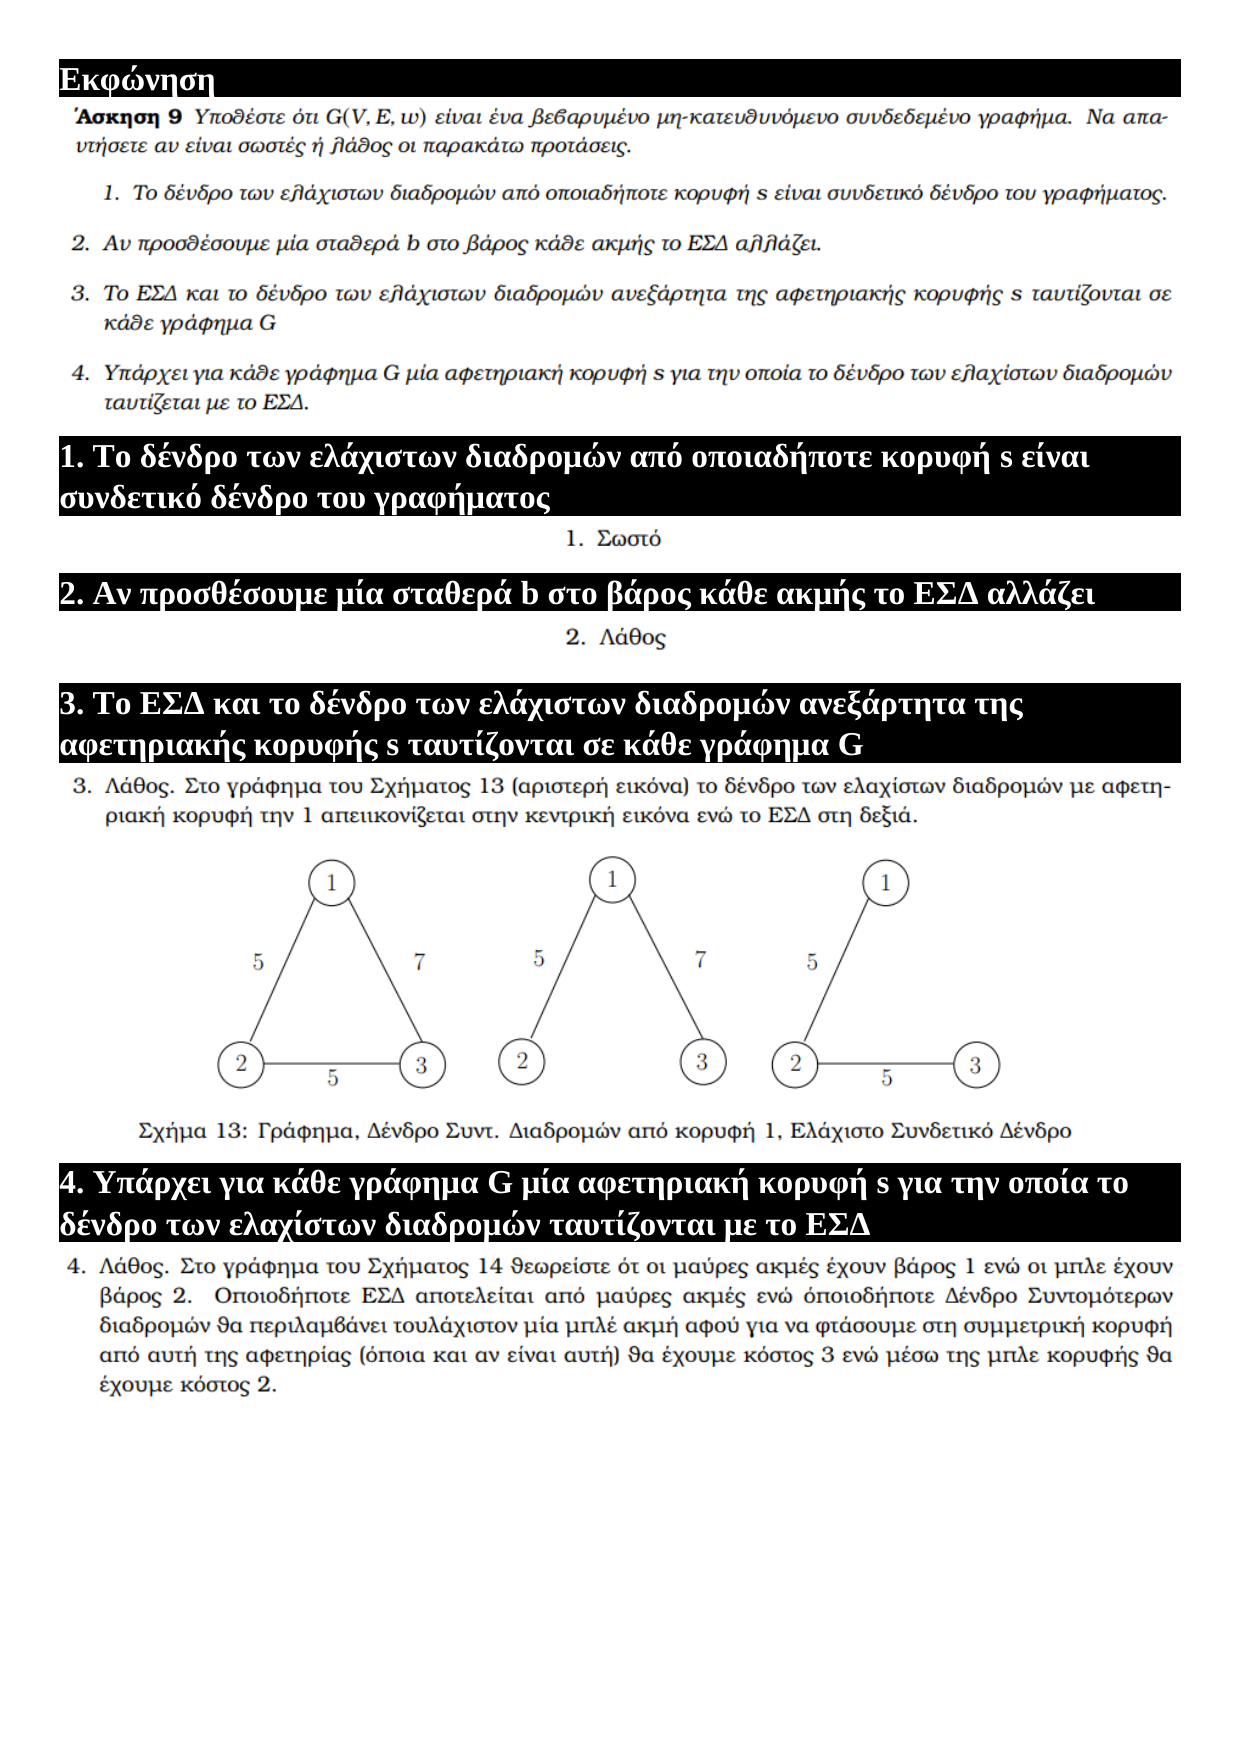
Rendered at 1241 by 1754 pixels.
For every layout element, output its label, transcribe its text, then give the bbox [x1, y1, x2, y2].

picture [59, 765, 1182, 1144]
subtitle 1. Το δένδρο των ελάχιστων διαδρομών από οποιαδήποτε κορυφή s είναι συνδετικό δένδρο του γραφήματος [59, 436, 1181, 516]
picture [59, 100, 1182, 220]
picture [563, 614, 677, 665]
picture [59, 1245, 1182, 1415]
picture [59, 221, 1182, 418]
subtitle 4. Υπάρχει για κάθε γράφημα G μία αφετηριακή κορυφή s για την οποία το δένδρο των ελαχίστων διαδρομών ταυτίζονται με το ΕΣΔ [59, 1163, 1181, 1242]
subtitle Εκφώνηση [59, 59, 1181, 97]
subtitle 2. Αν προσθέσουμε μία σταθερά b στο βάρος κάθε ακμής το ΕΣΔ αλλάζει [59, 573, 1181, 611]
subtitle 3. Το ΕΣΔ και το δένδρο των ελάχιστων διαδρομών ανεξάρτητα της αφετηριακής κορυφής s ταυτίζονται σε κάθε γράφημα G [59, 683, 1181, 763]
picture [561, 519, 679, 555]
